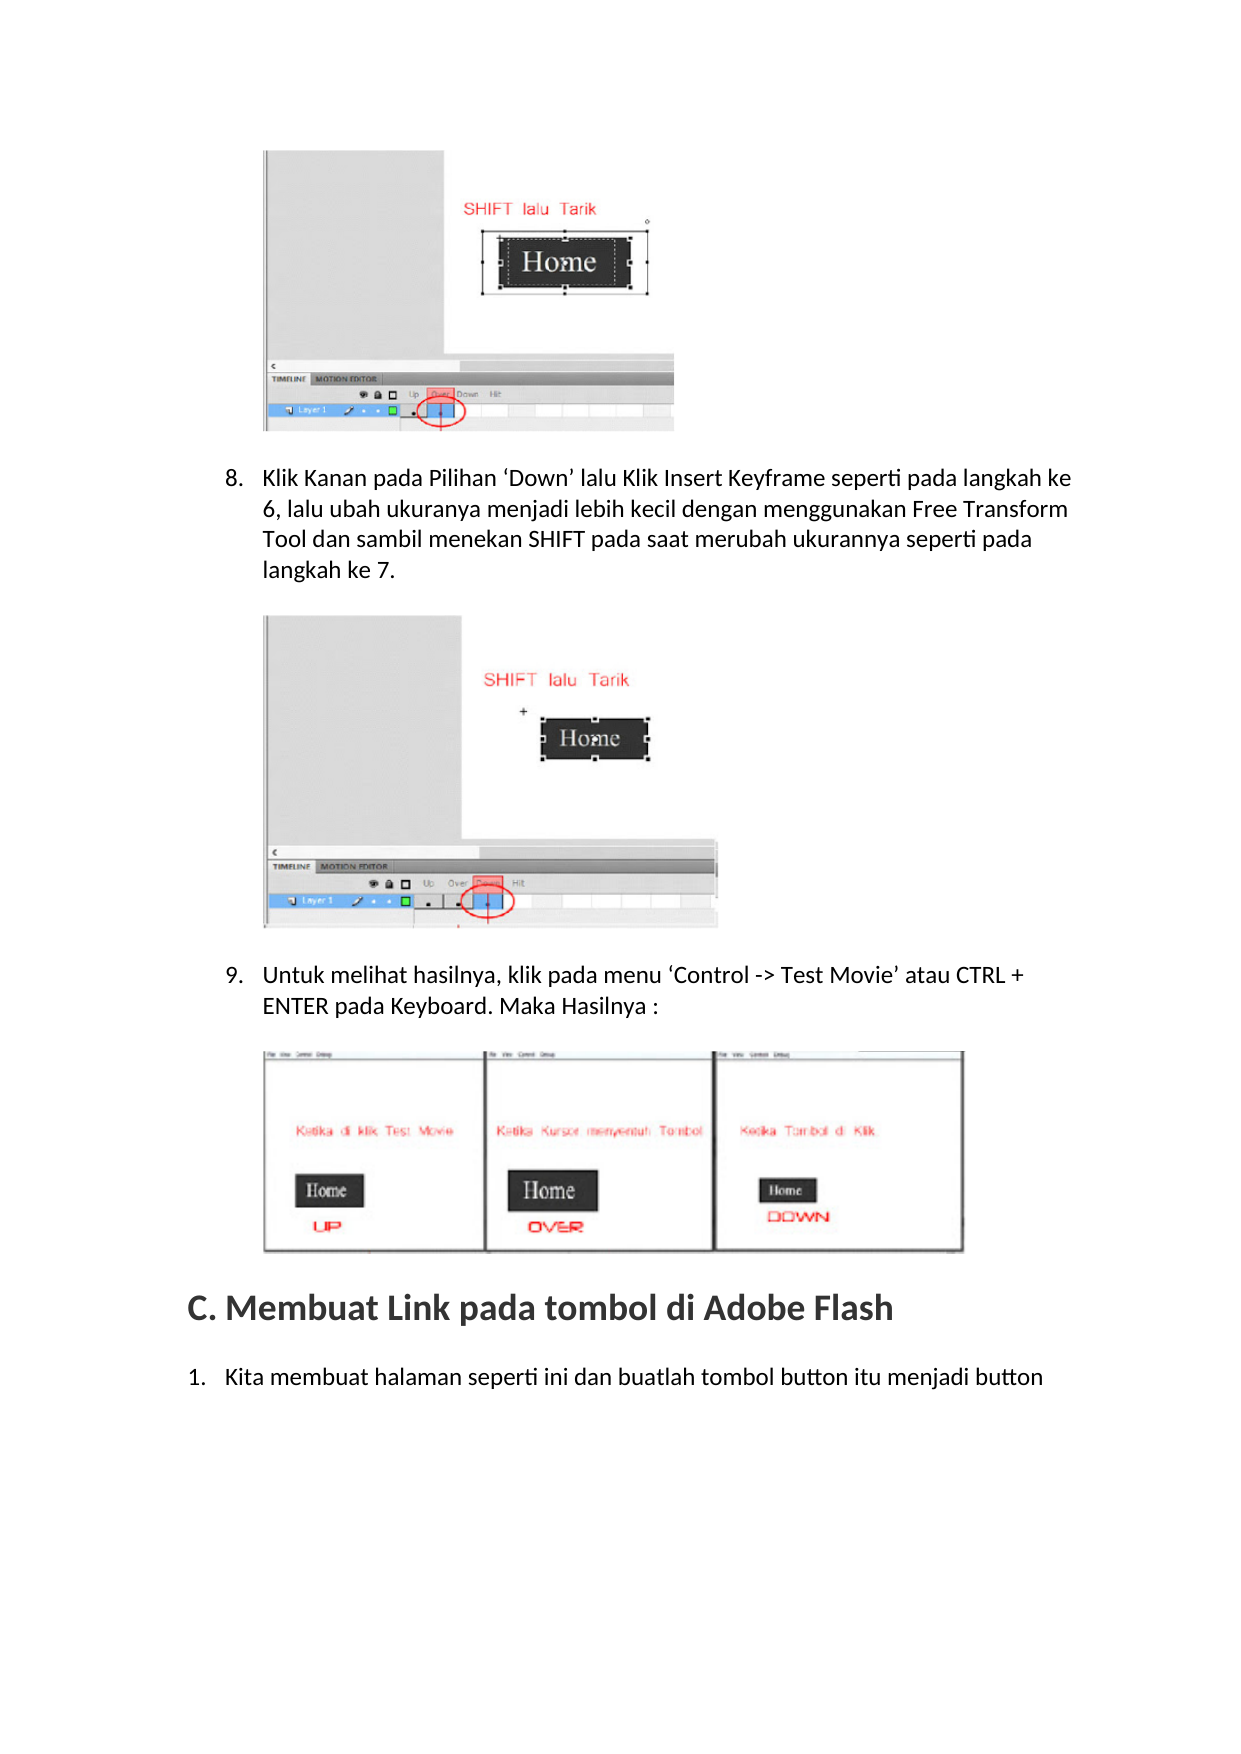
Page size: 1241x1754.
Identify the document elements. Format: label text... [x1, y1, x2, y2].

picture [262, 1051, 966, 1254]
list Untuk melihat hasilnya, klik pada menu ‘Control -> Test Movie’ atau CTRL + ENTER pada Keyboard. Maka Hasilnya : [225, 959, 1090, 1021]
list Klik Kanan pada Pilihan ‘Down’ lalu Klik Insert Keyframe seperti pada langkah ke 6, lalu ubah ukuranya menjadi lebih kecil dengan menggunakan Free Transform Tool dan sambil menekan SHIFT pada saat merubah ukurannya seperti pada langkah ke 7. [396, 462, 1090, 584]
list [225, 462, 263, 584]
list Membuat Link pada tombol di Adobe Flash [187, 1284, 1090, 1330]
list Kita membuat halaman seperti ini dan buatlah tombol button itu menjadi button [187, 1361, 1090, 1391]
picture [262, 615, 719, 929]
picture [262, 150, 675, 432]
